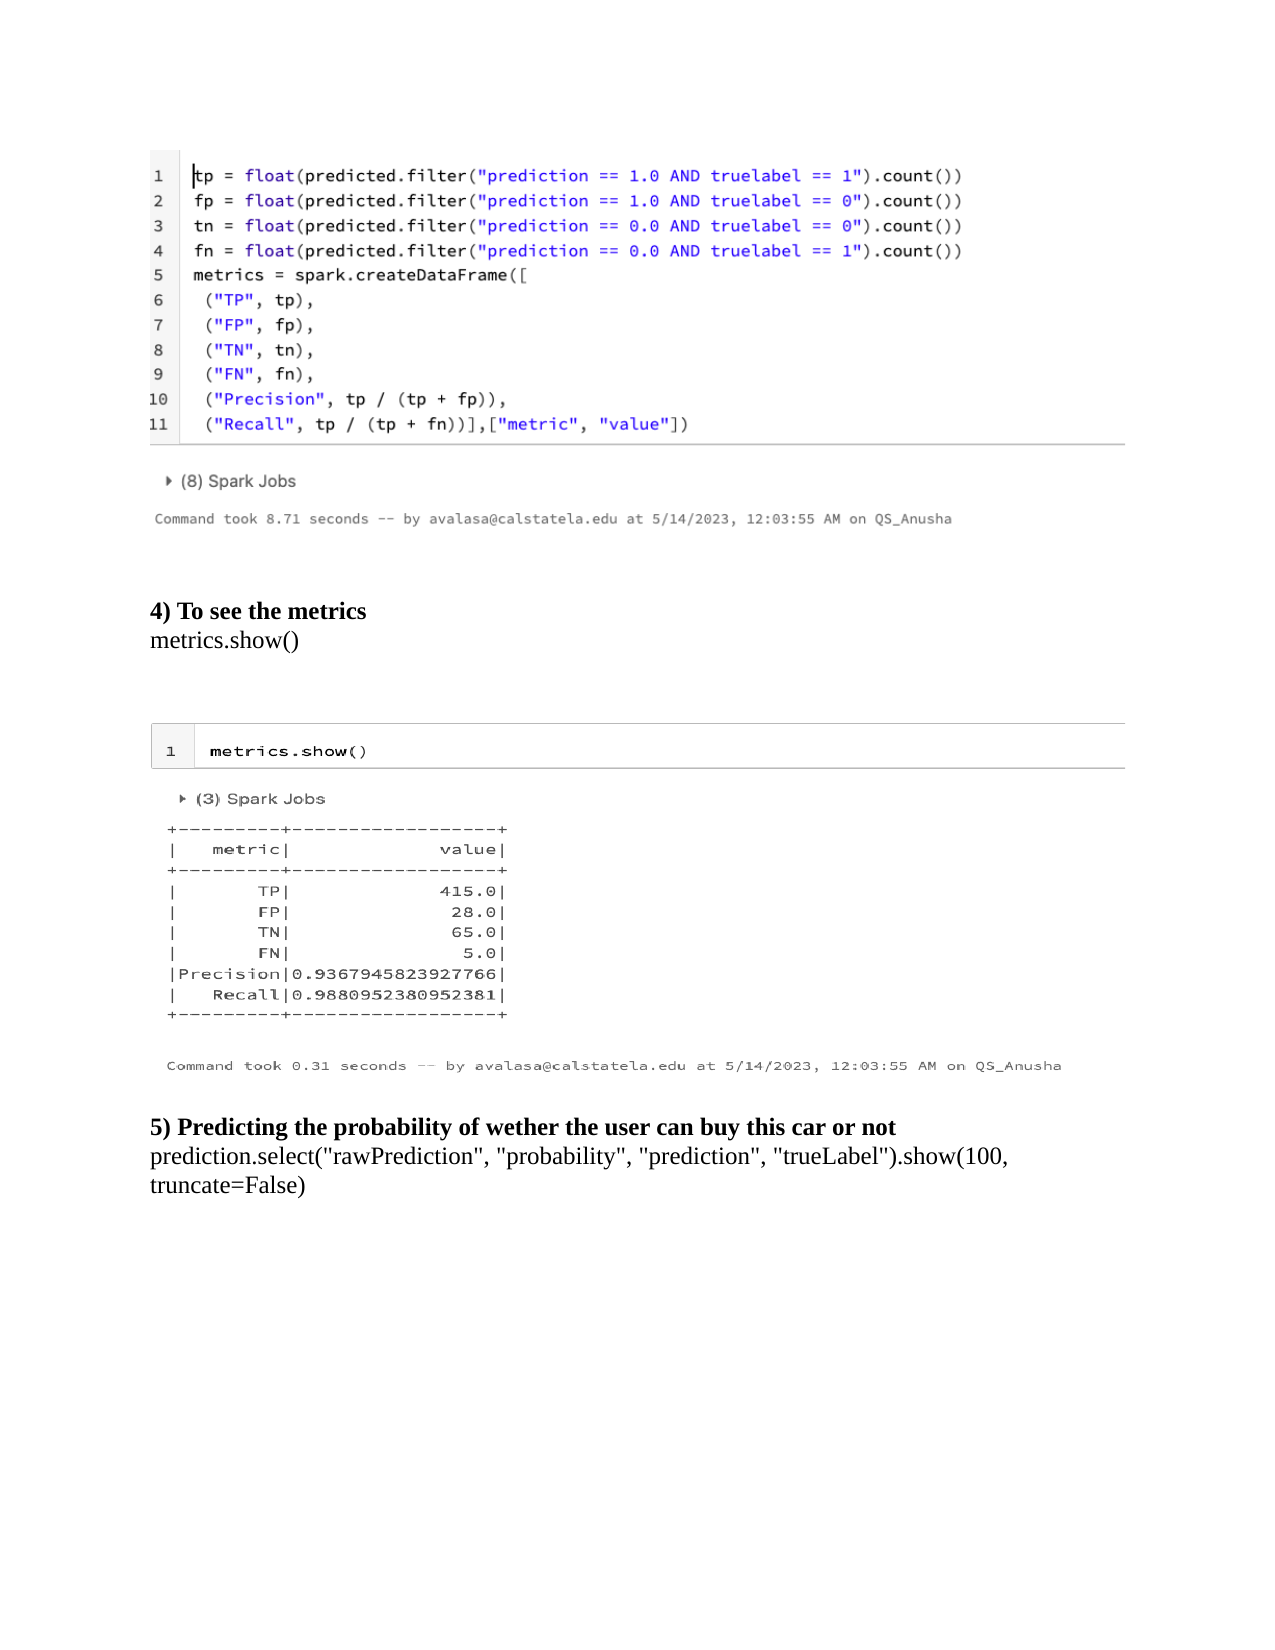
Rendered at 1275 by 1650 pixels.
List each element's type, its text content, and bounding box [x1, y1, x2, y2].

text 5) Predicting the probability of wether the user can buy this car or not [150, 1112, 1125, 1141]
text 4) To see the metrics [150, 596, 1125, 625]
text metrics.show() [150, 625, 1125, 654]
text prediction.select("rawPrediction", "probability", "prediction", "trueLabel").show(100, truncate=False) [150, 1141, 1125, 1199]
picture [150, 721, 1125, 1079]
picture [150, 150, 1125, 535]
